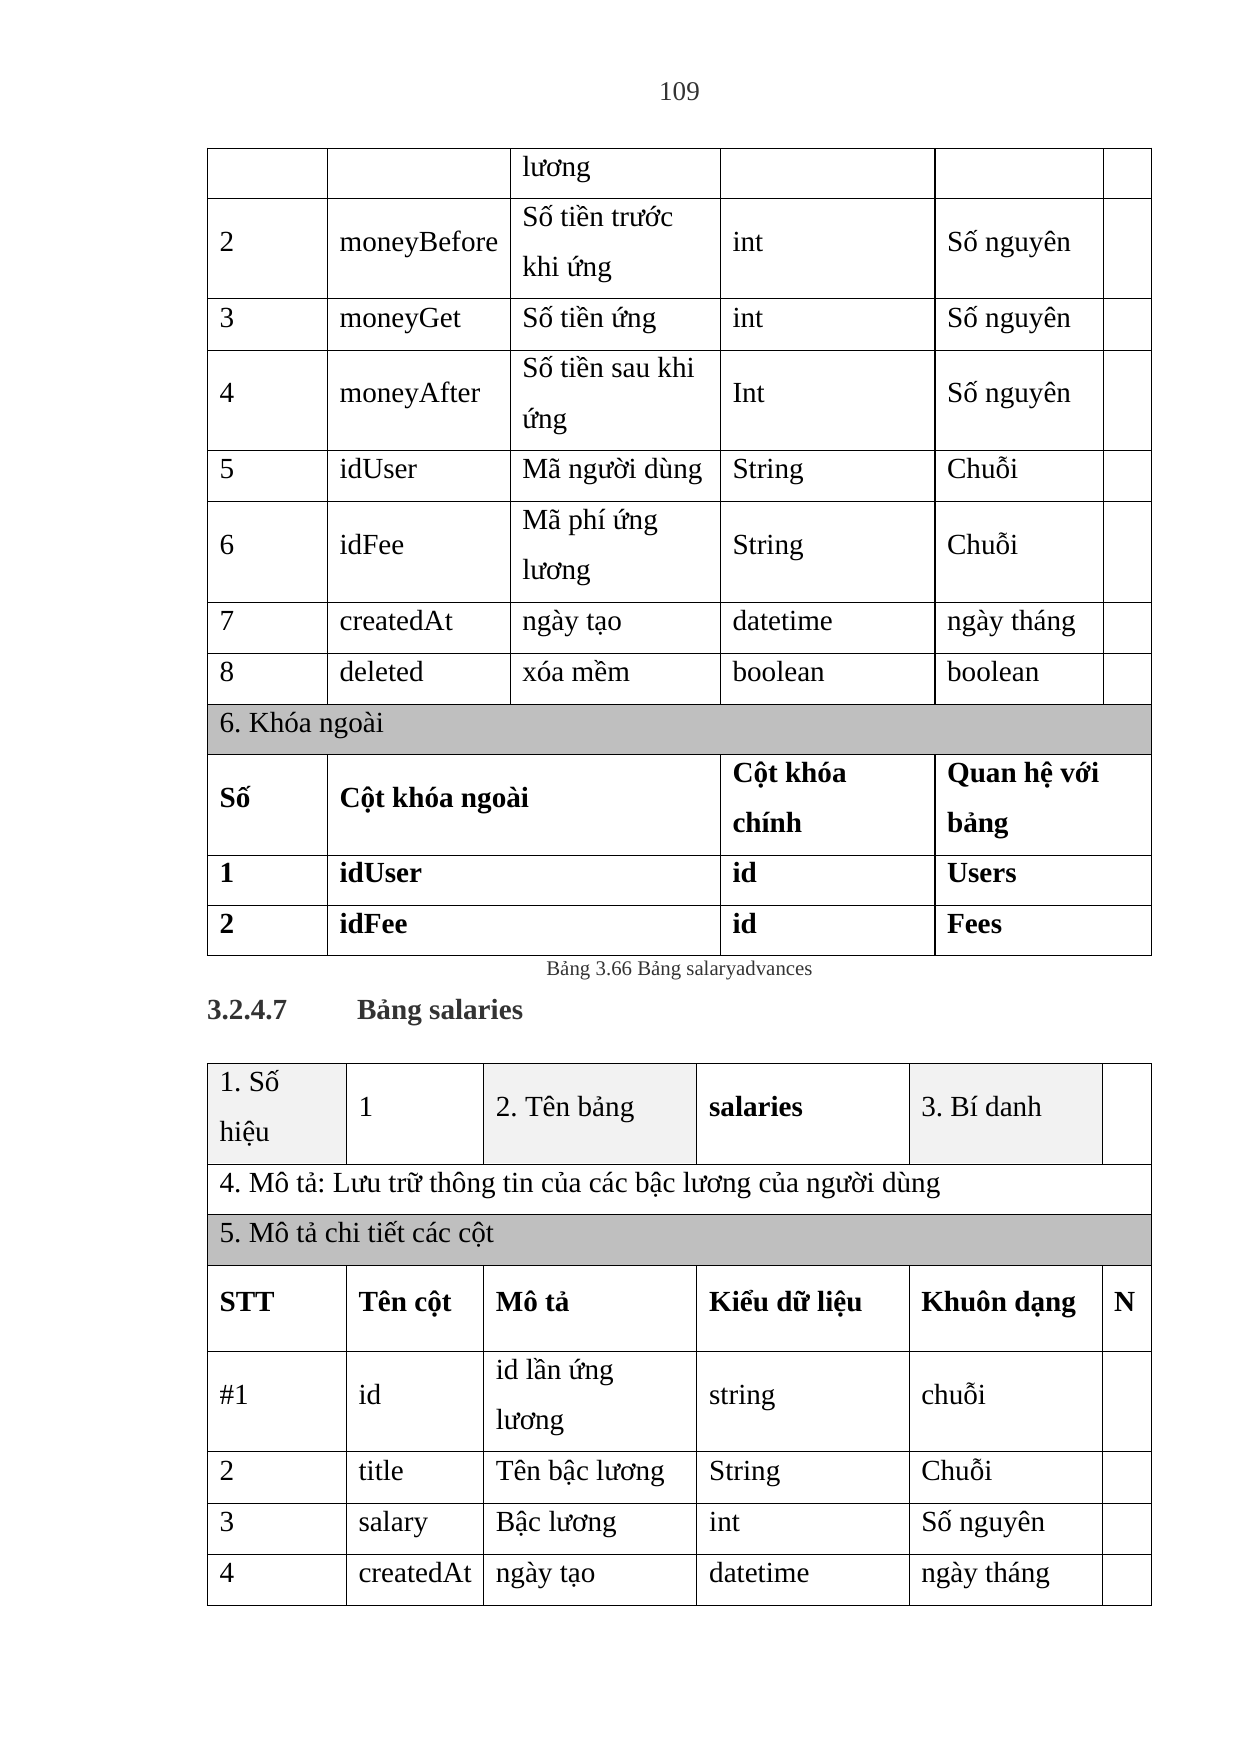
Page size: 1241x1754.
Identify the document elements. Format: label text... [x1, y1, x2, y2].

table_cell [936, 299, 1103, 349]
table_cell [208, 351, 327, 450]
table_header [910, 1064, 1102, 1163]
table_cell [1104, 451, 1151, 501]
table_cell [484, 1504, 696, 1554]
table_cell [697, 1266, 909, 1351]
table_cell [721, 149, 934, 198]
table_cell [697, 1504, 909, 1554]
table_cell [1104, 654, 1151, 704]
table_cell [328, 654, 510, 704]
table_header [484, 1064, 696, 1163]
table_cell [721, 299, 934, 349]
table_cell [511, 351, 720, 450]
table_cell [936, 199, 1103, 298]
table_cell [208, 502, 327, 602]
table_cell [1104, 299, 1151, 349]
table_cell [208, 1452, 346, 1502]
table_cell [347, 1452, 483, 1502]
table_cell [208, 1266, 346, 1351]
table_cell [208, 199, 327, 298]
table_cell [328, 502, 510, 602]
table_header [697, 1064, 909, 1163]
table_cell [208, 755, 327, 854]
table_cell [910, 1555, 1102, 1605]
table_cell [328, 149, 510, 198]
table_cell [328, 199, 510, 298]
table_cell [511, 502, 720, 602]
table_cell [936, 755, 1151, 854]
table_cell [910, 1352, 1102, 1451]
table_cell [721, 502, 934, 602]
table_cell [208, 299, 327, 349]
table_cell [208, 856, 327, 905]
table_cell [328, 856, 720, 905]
subtitle Bảng salaries [207, 992, 1152, 1025]
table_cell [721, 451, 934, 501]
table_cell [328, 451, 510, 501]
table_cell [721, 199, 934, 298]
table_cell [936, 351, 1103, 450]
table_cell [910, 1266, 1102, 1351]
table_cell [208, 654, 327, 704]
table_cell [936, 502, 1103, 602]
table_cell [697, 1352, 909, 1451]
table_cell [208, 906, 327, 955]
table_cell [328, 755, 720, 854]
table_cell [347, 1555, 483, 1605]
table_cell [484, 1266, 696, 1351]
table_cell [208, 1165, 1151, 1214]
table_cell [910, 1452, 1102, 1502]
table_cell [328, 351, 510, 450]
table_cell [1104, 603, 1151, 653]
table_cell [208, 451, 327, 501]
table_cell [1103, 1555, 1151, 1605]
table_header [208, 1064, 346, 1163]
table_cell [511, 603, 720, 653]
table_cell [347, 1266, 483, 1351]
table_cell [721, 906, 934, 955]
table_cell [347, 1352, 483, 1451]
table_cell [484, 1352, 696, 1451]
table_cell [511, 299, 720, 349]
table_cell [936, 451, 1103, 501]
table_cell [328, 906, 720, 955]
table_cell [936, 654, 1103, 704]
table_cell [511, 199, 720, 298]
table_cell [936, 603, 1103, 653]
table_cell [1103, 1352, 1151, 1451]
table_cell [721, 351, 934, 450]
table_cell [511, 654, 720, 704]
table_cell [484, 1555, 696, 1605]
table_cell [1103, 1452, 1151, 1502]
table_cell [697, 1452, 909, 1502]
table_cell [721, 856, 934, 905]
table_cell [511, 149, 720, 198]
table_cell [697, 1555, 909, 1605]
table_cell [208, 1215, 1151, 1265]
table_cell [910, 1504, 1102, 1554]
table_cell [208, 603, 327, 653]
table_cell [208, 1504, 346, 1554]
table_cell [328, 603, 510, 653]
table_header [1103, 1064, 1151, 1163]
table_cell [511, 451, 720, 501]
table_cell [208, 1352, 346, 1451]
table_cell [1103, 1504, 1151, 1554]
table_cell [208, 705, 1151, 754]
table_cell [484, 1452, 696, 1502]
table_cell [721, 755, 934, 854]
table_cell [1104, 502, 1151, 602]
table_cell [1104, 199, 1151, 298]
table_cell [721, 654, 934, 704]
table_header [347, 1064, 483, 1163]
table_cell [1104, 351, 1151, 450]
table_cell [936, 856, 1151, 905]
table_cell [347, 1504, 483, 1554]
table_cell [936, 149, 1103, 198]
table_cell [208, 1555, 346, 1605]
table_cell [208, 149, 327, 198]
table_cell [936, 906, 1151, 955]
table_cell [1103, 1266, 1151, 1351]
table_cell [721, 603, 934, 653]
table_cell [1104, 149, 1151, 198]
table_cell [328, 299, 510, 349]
